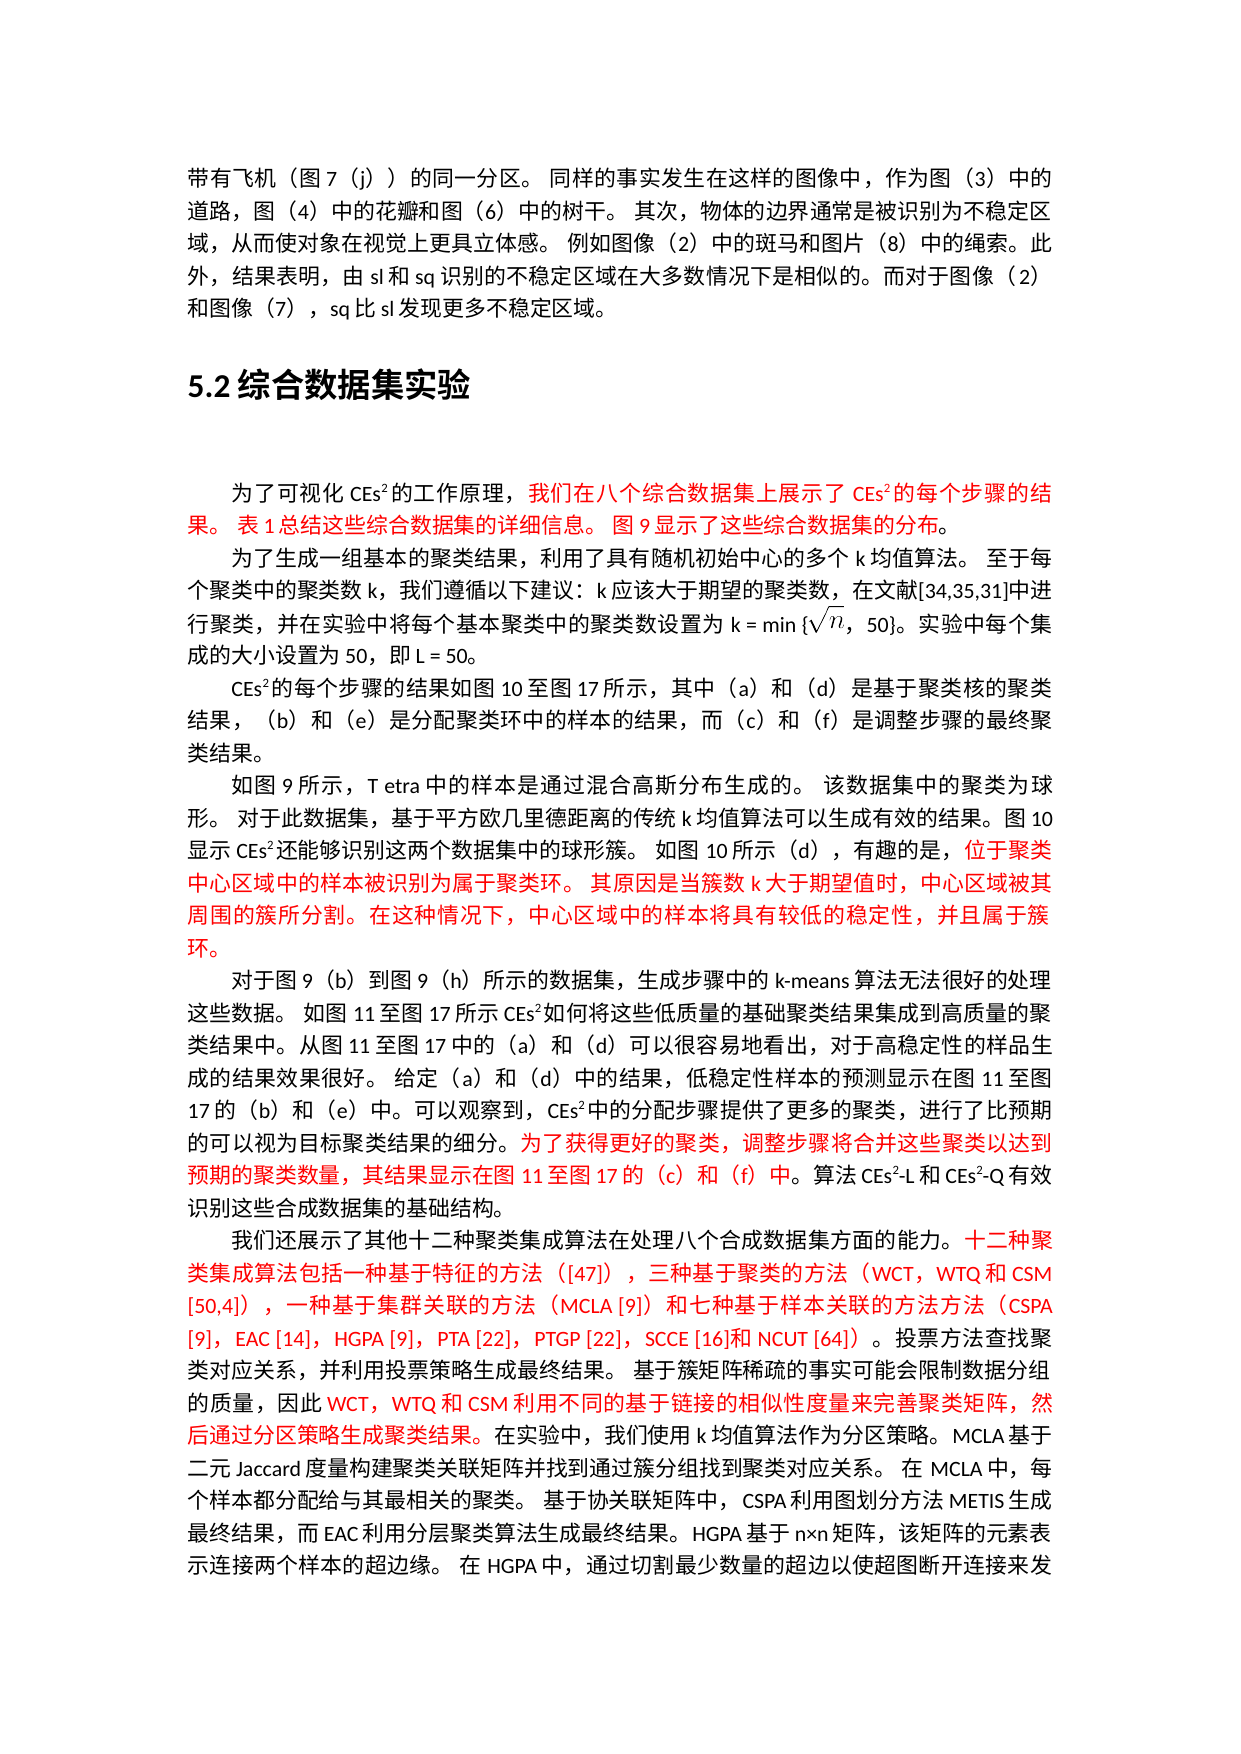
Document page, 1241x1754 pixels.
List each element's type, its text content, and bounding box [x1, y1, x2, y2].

picture [808, 606, 844, 633]
list 如图9所示，T etra中的样本是通过混合高斯分布生成的。 该数据集中的聚类为球形。 对于此数据集，基于平方欧几里德距离的传统k均值算法可以生成有效的结果。图10显示CEs2还能够识别这两个数据集中的球形簇。 如图10所示（d），有趣的是，位于聚类中心区域中的样本被识别为属于聚类环。 其原因是当簇数k大于期望值时，中心区域被其周围的簇所分割。在这种情况下，中心区域中的样本将具有较低的稳定性，并且属于簇环。 [187, 769, 1053, 964]
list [187, 1224, 1053, 1581]
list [187, 162, 1053, 324]
list 为了可视化CEs2的工作原理，我们在八个综合数据集上展示了CEs2的每个步骤的结果。 表1总结这些综合数据集的详细信息。 图9显示了这些综合数据集的分布。 [187, 476, 1053, 541]
list 对于图9（b）到图9（h）所示的数据集，生成步骤中的k-means算法无法很好的处理这些数据。 如图11至图17所示CEs2如何将这些低质量的基础聚类结果集成到高质量的聚类结果中。从图11至图17中的（a）和（d）可以很容易地看出，对于高稳定性的样品生成的结果效果很好。 给定（a）和（d）中的结果，低稳定性样本的预测显示在图11至图17的（b）和（e）中。可以观察到，CEs2中的分配步骤提供了更多的聚类，进行了比预期的可以视为目标聚类结果的细分。为了获得更好的聚类，调整步骤将合并这些聚类以达到预期的聚类数量，其结果显示在图11至图17的（c）和（f）中。算法CEs2-L和CEs2-Q有效识别这些合成数据集的基础结构。 [187, 964, 1053, 1224]
subtitle 5.2 综合数据集实验 [187, 352, 1053, 417]
list CEs2的每个步骤的结果如图10至图17所示，其中（a）和（d）是基于聚类核的聚类结果，（b）和（e）是分配聚类环中的样本的结果，而（c）和（f）是调整步骤的最终聚类结果。 [187, 671, 1053, 769]
list 为了生成一组基本的聚类结果，利用了具有随机初始中心的多个k均值算法。 至于每个聚类中的聚类数k，我们遵循以下建议：k应该大于期望的聚类数，在文献[34,35,31]中进行聚类，并在实验中将每个基本聚类中的聚类数设置为k = min {，50}。实验中每个集成的大小设置为50，即L = 50。 [187, 541, 1053, 671]
